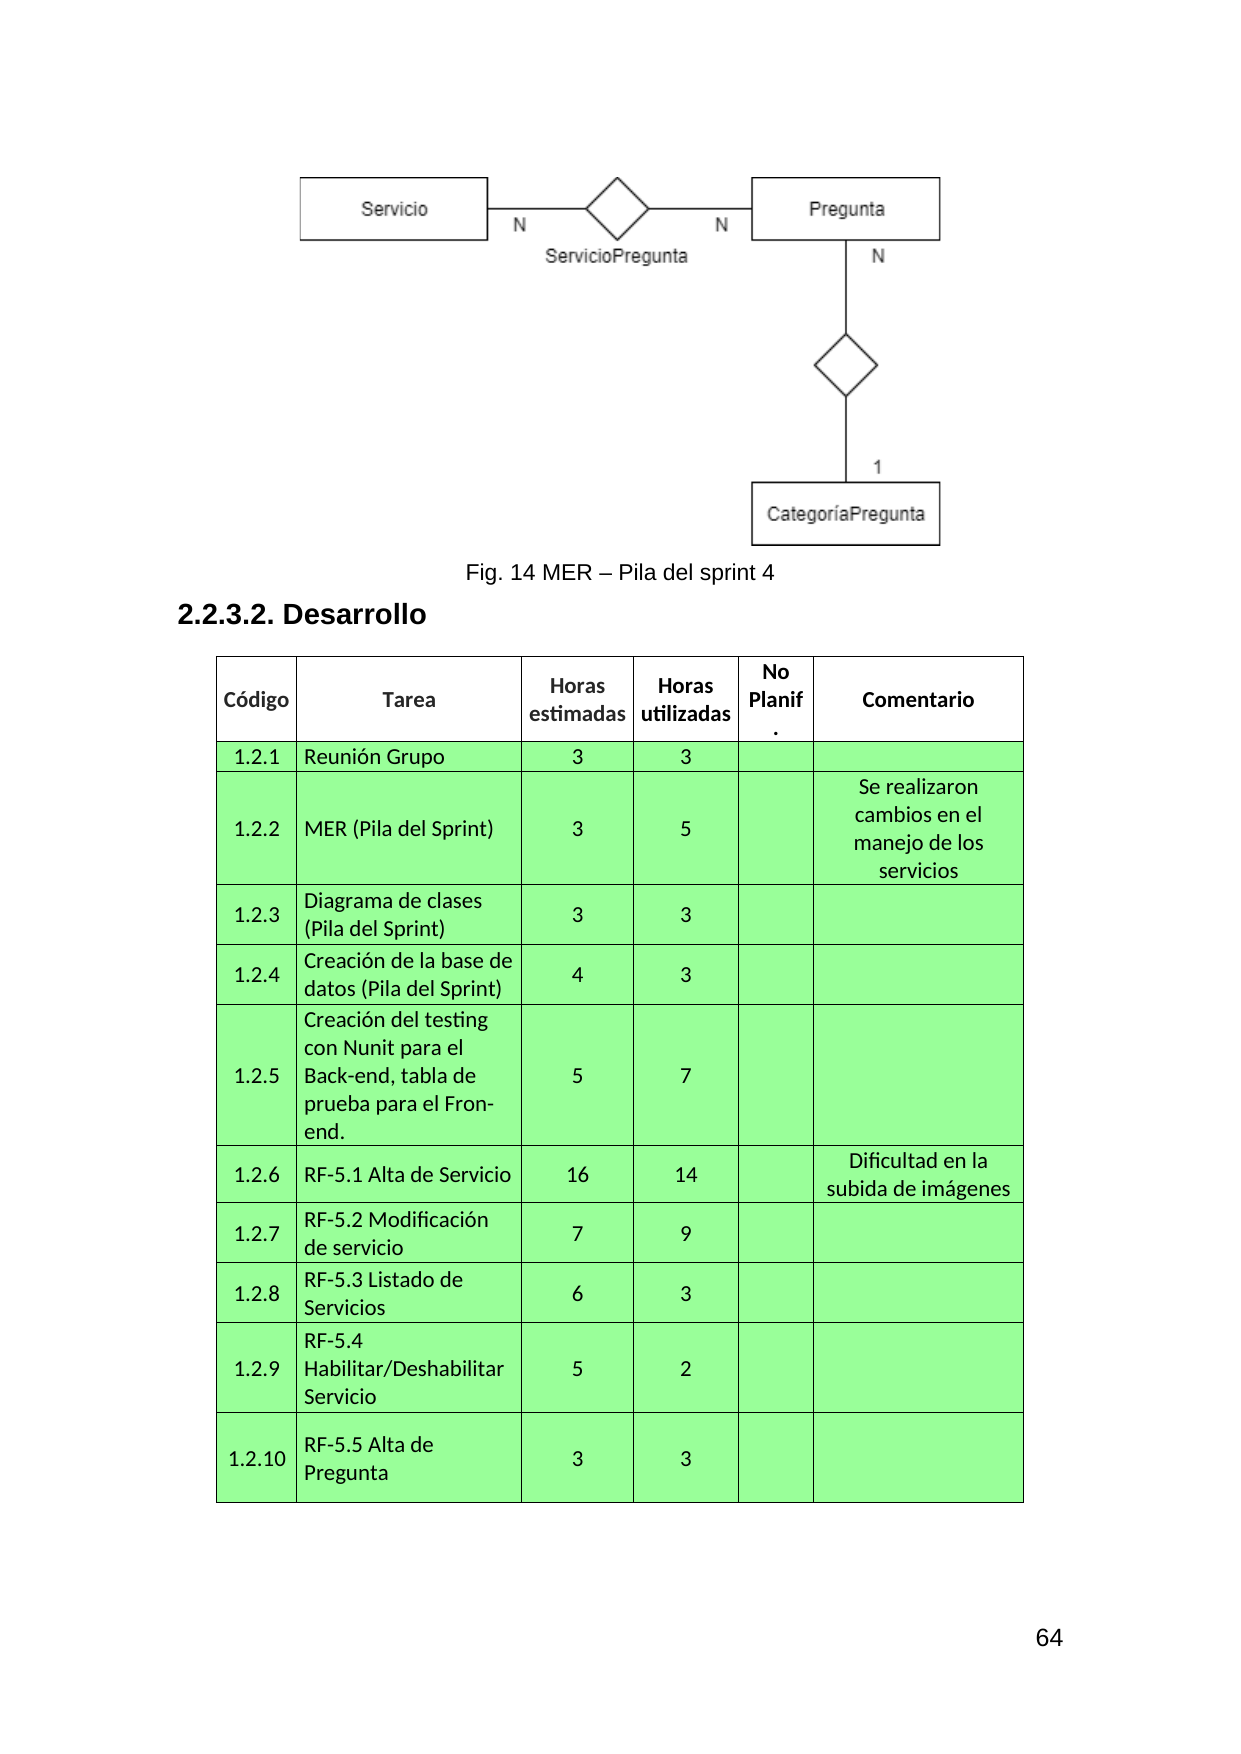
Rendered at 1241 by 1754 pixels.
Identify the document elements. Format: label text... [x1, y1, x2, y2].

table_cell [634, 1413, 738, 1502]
table_header Comentario [814, 657, 1023, 741]
table_cell Dificultad en la subida de imágenes [814, 1146, 1023, 1202]
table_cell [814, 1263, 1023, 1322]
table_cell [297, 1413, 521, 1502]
table_cell 1.2.6 [217, 1146, 296, 1202]
table_cell 3 [522, 742, 633, 771]
table_header No Planif. [739, 657, 813, 741]
table_cell Creación del testing con Nunit para el Back-end, tabla de prueba para el Fron-end. [297, 1005, 521, 1145]
table_cell 3 [522, 885, 633, 944]
table_cell [739, 742, 813, 771]
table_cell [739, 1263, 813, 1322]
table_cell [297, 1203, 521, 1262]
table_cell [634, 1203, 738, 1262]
table_cell Se realizaron cambios en el manejo de los servicios [814, 772, 1023, 884]
table_cell 5 [522, 1005, 633, 1145]
table_cell 1.2.5 [217, 1005, 296, 1145]
table_cell 1.2.1 [217, 742, 296, 771]
table_cell [739, 885, 813, 944]
table_cell 4 [522, 945, 633, 1004]
text 2.2.3.2. Desarrollo [177, 597, 1063, 631]
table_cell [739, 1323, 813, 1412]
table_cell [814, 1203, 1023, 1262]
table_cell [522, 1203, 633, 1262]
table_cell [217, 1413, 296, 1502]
table_cell 3 [634, 885, 738, 944]
table_cell 14 [634, 1146, 738, 1202]
table_cell [814, 1005, 1023, 1145]
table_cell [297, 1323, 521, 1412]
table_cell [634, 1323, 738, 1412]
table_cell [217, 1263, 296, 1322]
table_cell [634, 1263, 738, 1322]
table_cell [814, 945, 1023, 1004]
table_cell 3 [634, 742, 738, 771]
table_cell 1.2.2 [217, 772, 296, 884]
table_cell Diagrama de clases (Pila del Sprint) [297, 885, 521, 944]
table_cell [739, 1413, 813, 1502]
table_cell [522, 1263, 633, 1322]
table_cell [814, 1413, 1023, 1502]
table_cell 7 [634, 1005, 738, 1145]
table_cell [739, 1146, 813, 1202]
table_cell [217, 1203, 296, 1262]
table_cell Creación de la base de datos (Pila del Sprint) [297, 945, 521, 1004]
text Fig. 14 MER – Pila del sprint 4 [189, 558, 1051, 585]
table_cell 1.2.4 [217, 945, 296, 1004]
table_header Tarea [297, 657, 521, 741]
table_cell 5 [634, 772, 738, 884]
table_cell [814, 885, 1023, 944]
table_cell [739, 945, 813, 1004]
picture [299, 177, 941, 546]
table_cell 16 [522, 1146, 633, 1202]
table_cell Reunión Grupo [297, 742, 521, 771]
table_cell [739, 772, 813, 884]
table_cell 3 [522, 772, 633, 884]
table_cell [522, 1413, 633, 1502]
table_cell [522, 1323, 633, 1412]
table_cell 3 [634, 945, 738, 1004]
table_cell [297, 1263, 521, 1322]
table_cell 1.2.3 [217, 885, 296, 944]
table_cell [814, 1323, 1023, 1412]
table_header Horas estimadas [522, 657, 633, 741]
table_cell MER (Pila del Sprint) [297, 772, 521, 884]
table_header Horas utilizadas [634, 657, 738, 741]
table_cell RF-5.1 Alta de Servicio [297, 1146, 521, 1202]
table_header Código [217, 657, 296, 741]
table_cell [739, 1005, 813, 1145]
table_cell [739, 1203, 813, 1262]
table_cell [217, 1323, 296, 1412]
table_cell [814, 742, 1023, 771]
